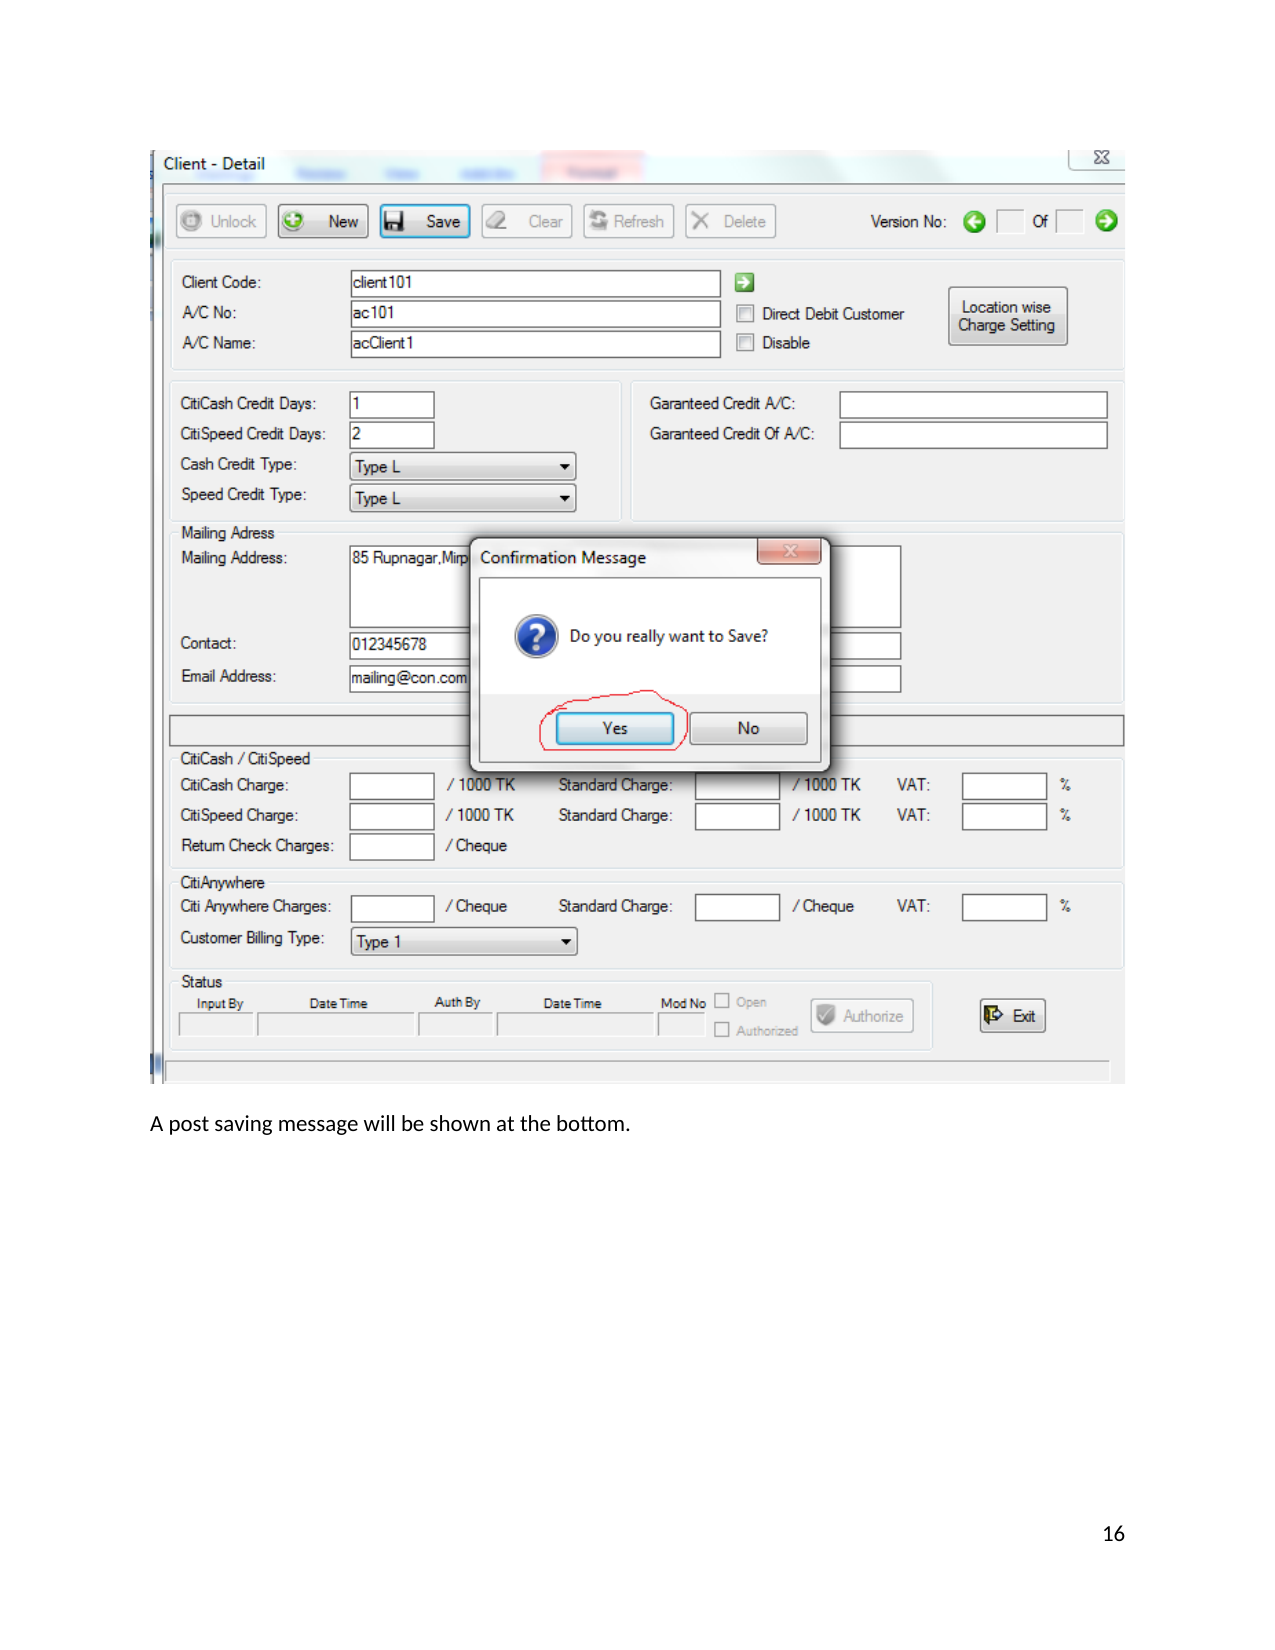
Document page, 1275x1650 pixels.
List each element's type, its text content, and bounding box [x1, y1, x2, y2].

picture [150, 150, 1125, 1084]
text A post saving message will be shown at the bottom. [150, 1109, 1125, 1137]
